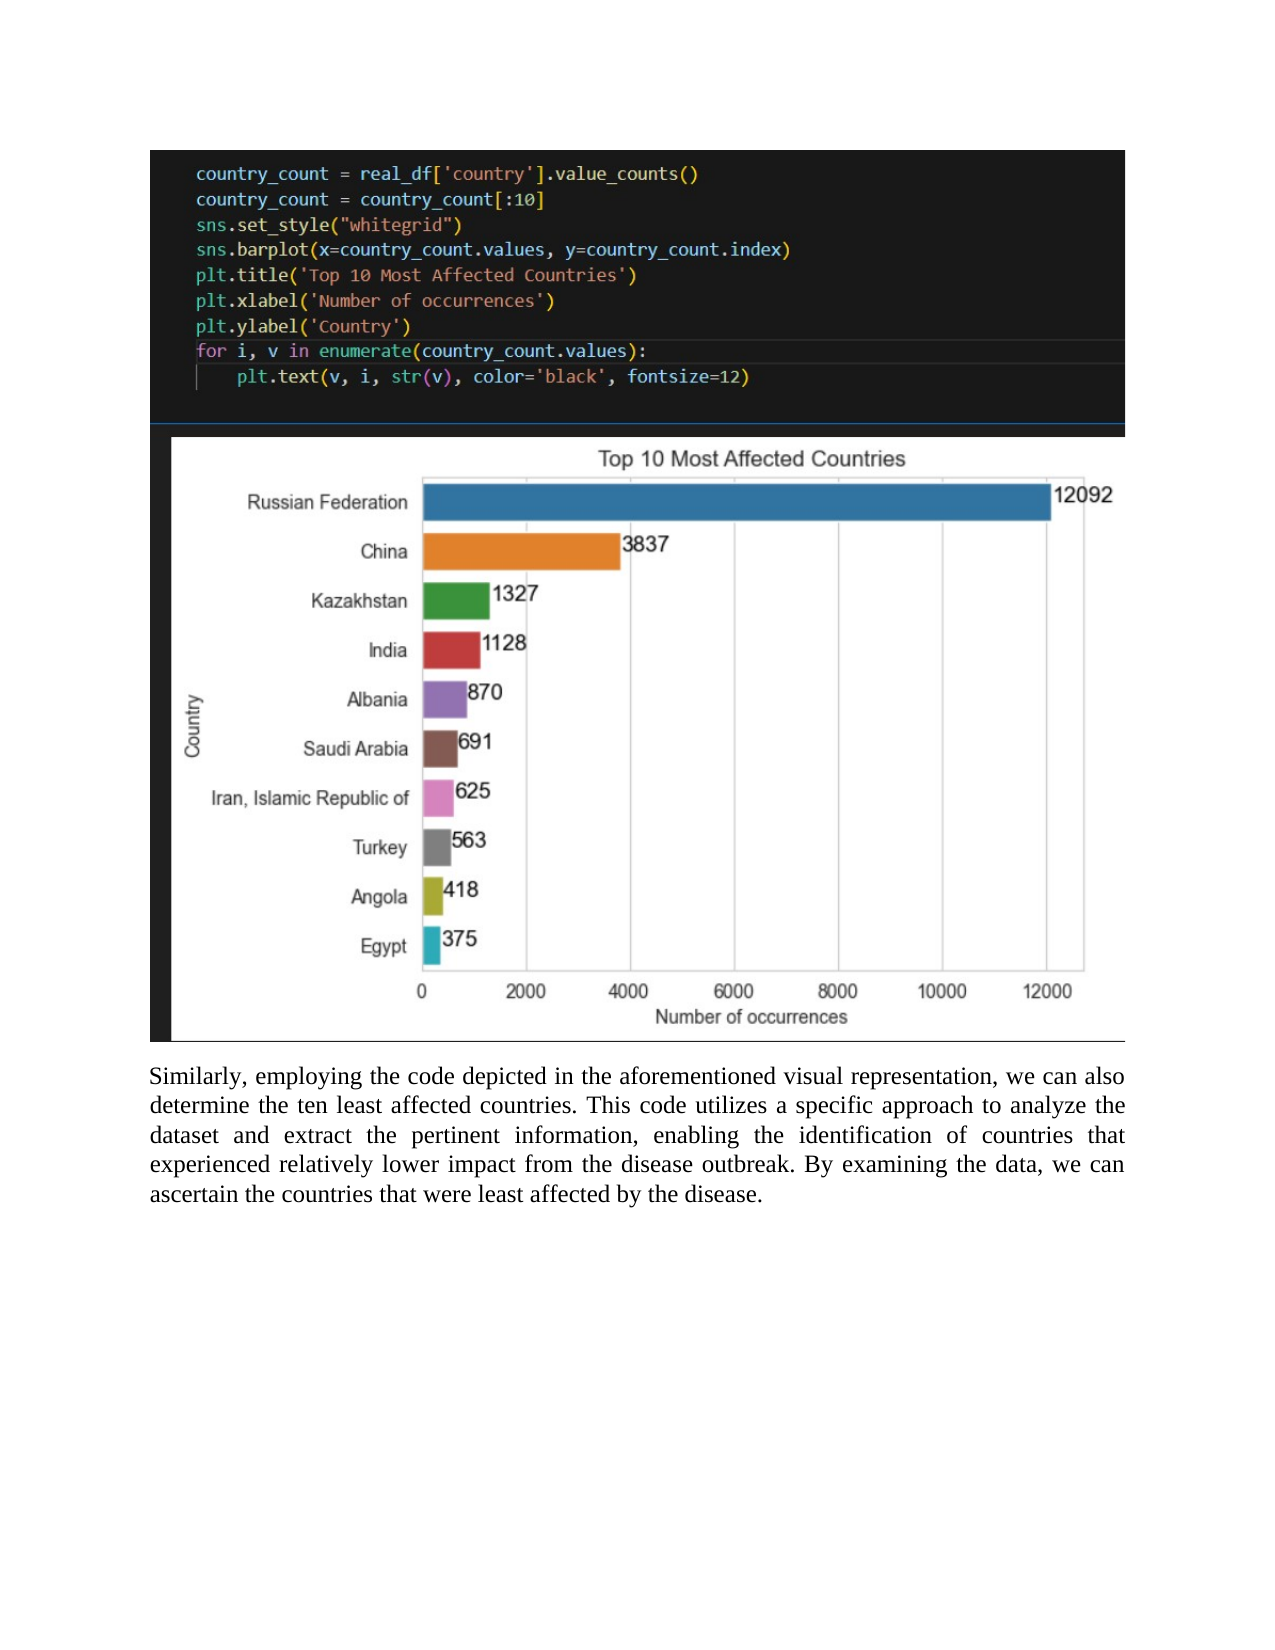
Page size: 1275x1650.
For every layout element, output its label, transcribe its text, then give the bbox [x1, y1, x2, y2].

text Similarly, employing the code depicted in the aforementioned visual representation, we can also determine the ten least affected countries. This code utilizes a specific approach to analyze the dataset and extract the pertinent information, enabling the identification of countries that experienced relatively lower impact from the disease outbreak. By examining the data, we can ascertain the countries that were least affected by the disease. [148, 1061, 1126, 1208]
picture [150, 150, 1125, 1042]
